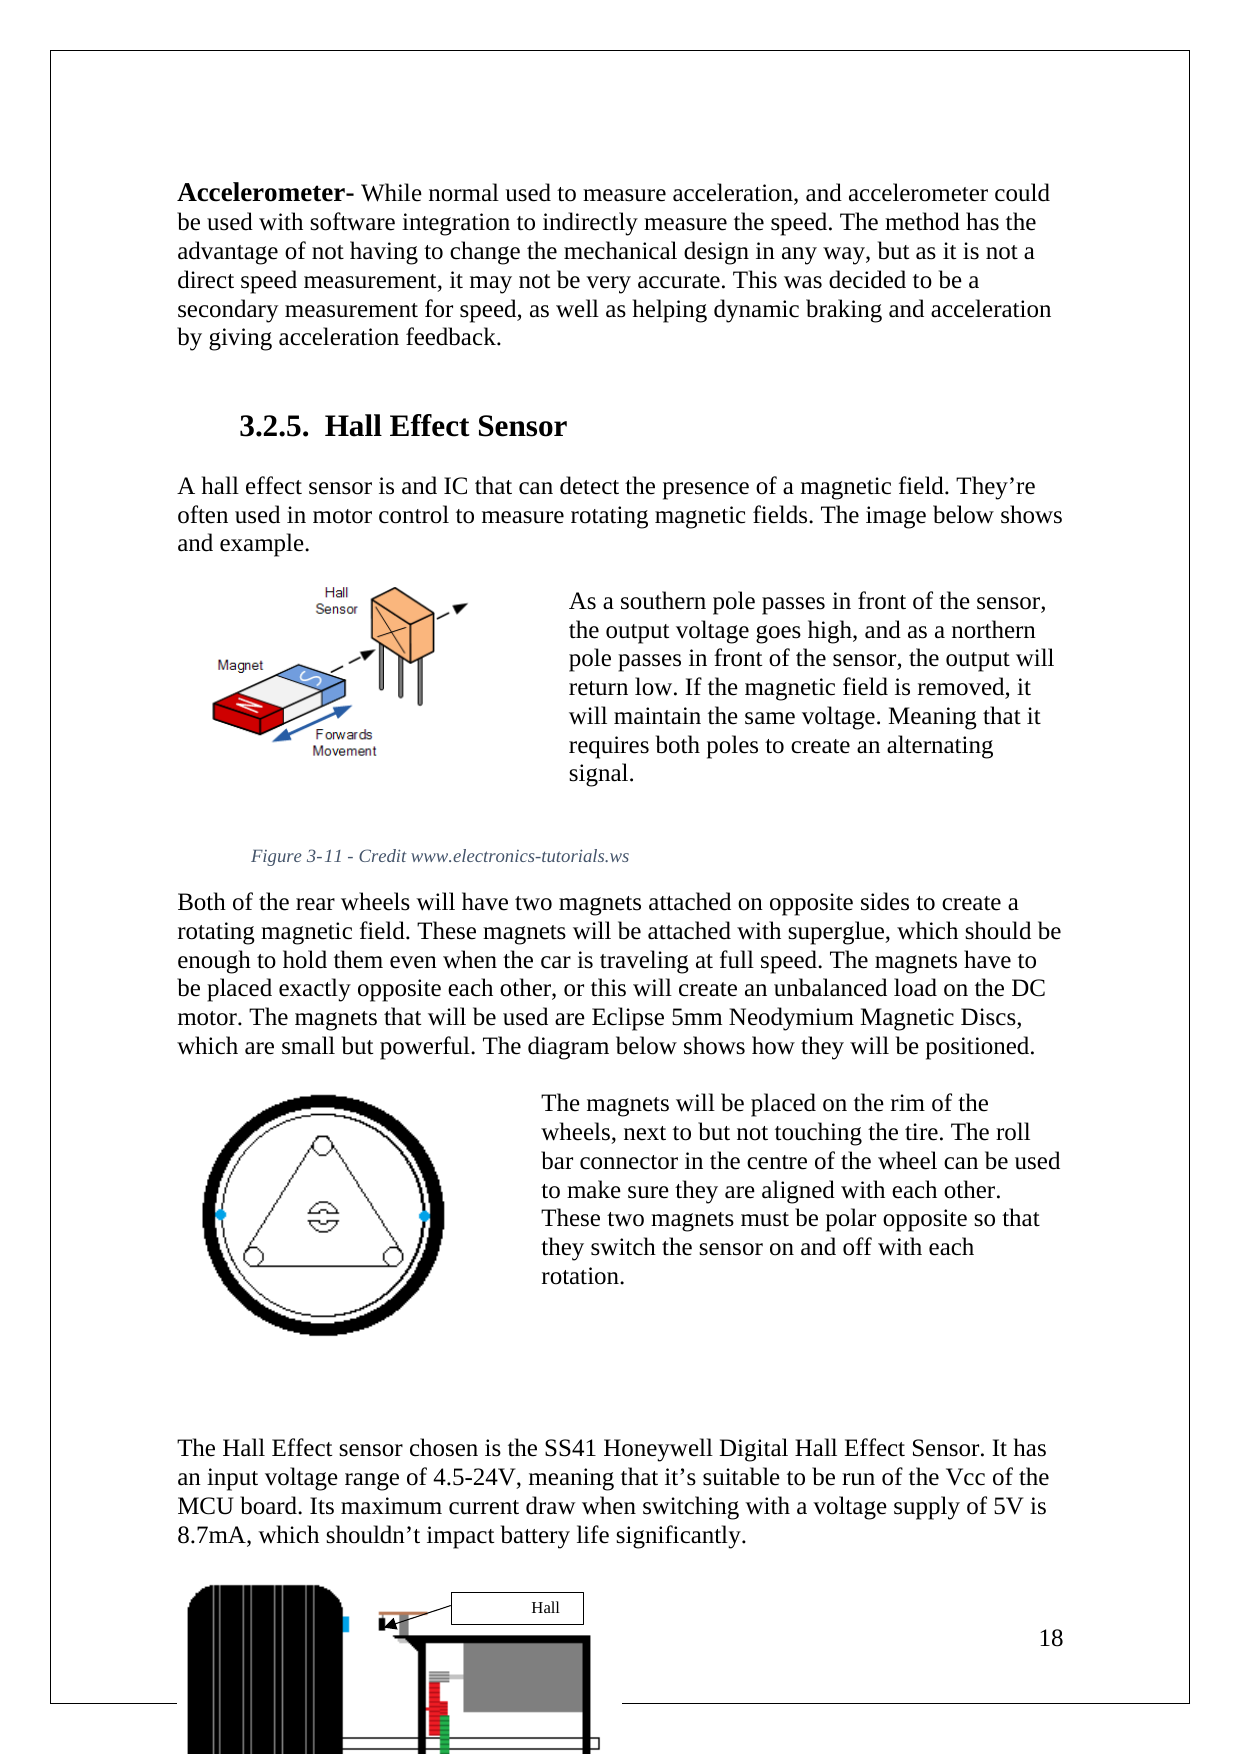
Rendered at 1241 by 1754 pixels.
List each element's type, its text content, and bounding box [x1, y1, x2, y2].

text The magnets will be placed on the rim of the wheels, next to but not touching the tire. The roll bar connector in the centre of the wheel can be used to make sure they are aligned with each other. These two magnets must be polar opposite so that they switch the sensor on and off with each rotation. [251, 971, 1063, 1086]
text Both of the rear wheels will have two magnets attached on opposite sides to create a rotating magnetic field. These magnets will be attached with superglue, which should be enough to hold them even when the car is traveling at full speed. The magnets have to be placed exactly opposite each other, or this will create an unbalanced load on the DC motor. The magnets that will be used are Eclipse 5mm Neodymium Magnetic Discs, which are small but powerful. The diagram below shows how they will be positioned. [177, 770, 1063, 942]
text As a southern pole passes in front of the sensor, the output voltage goes high, and as a northern pole passes in front of the sensor, the output will return low. If the magnetic field is removed, it will maintain the same voltage. Meaning that it requires both poles to create an alternating signal. [251, 469, 1063, 670]
text A hall effect sensor is and IC that can detect the presence of a magnetic field. They’re often used in motor control to measure rotating magnetic fields. The image below shows and example. [177, 354, 1063, 440]
picture [195, 972, 451, 1227]
text The Hall Effect sensor chosen is the SS41 Honeywell Digital Hall Effect Sensor. It has an input voltage range of 4.5-24V, meaning that it’s suitable to be run of the Vcc of the MCU board. Its maximum current draw when switching with a voltage supply of 5V is 8.7mA, which shouldn’t impact battery life significantly. [177, 1230, 1063, 1345]
picture [177, 455, 477, 661]
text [177, 148, 1063, 234]
picture [177, 1372, 622, 1717]
subtitle Hall Effect Sensor [239, 290, 1063, 326]
